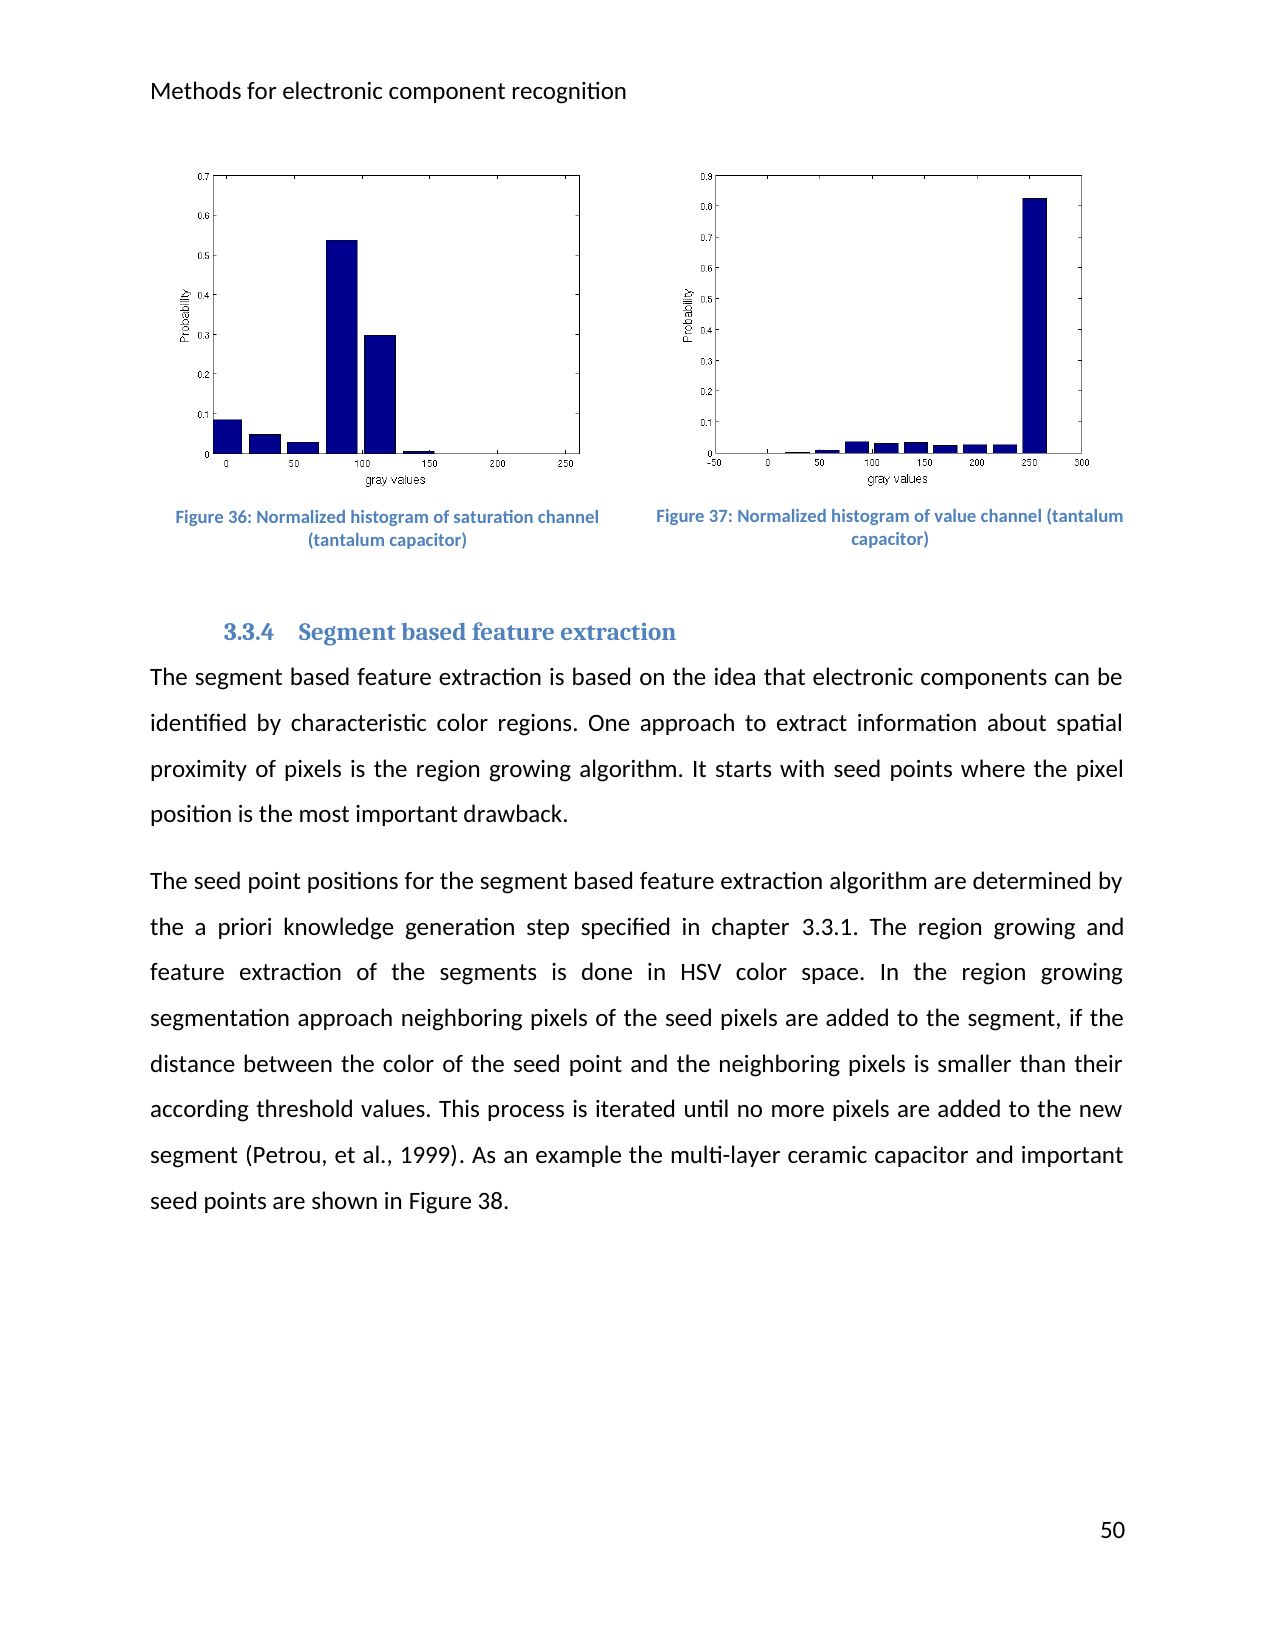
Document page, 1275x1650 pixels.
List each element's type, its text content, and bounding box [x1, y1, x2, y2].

text The seed point positions for the segment based feature extraction algorithm are determined by the a priori knowledge generation step specified in chapter 3.3.1. The region growing and feature extraction of the segments is done in HSV color space. In the region growing segmentation approach neighboring pixels of the seed pixels are added to the segment, if the distance between the color of the seed point and the neighboring pixels is smaller than their according threshold values. This process is iterated until no more pixels are added to the new segment . As an example the multi-layer ceramic capacitor and important seed points are shown in Figure 38. [150, 865, 1125, 1216]
subtitle Segment based feature extraction [224, 618, 1125, 647]
text The segment based feature extraction is based on the idea that electronic components can be identified by characteristic color regions. One approach to extract information about spatial proximity of pixels is the region growing algorithm. It starts with seed points where the pixel position is the most important drawback. [150, 661, 1125, 829]
picture [654, 150, 1126, 490]
picture [151, 150, 624, 491]
